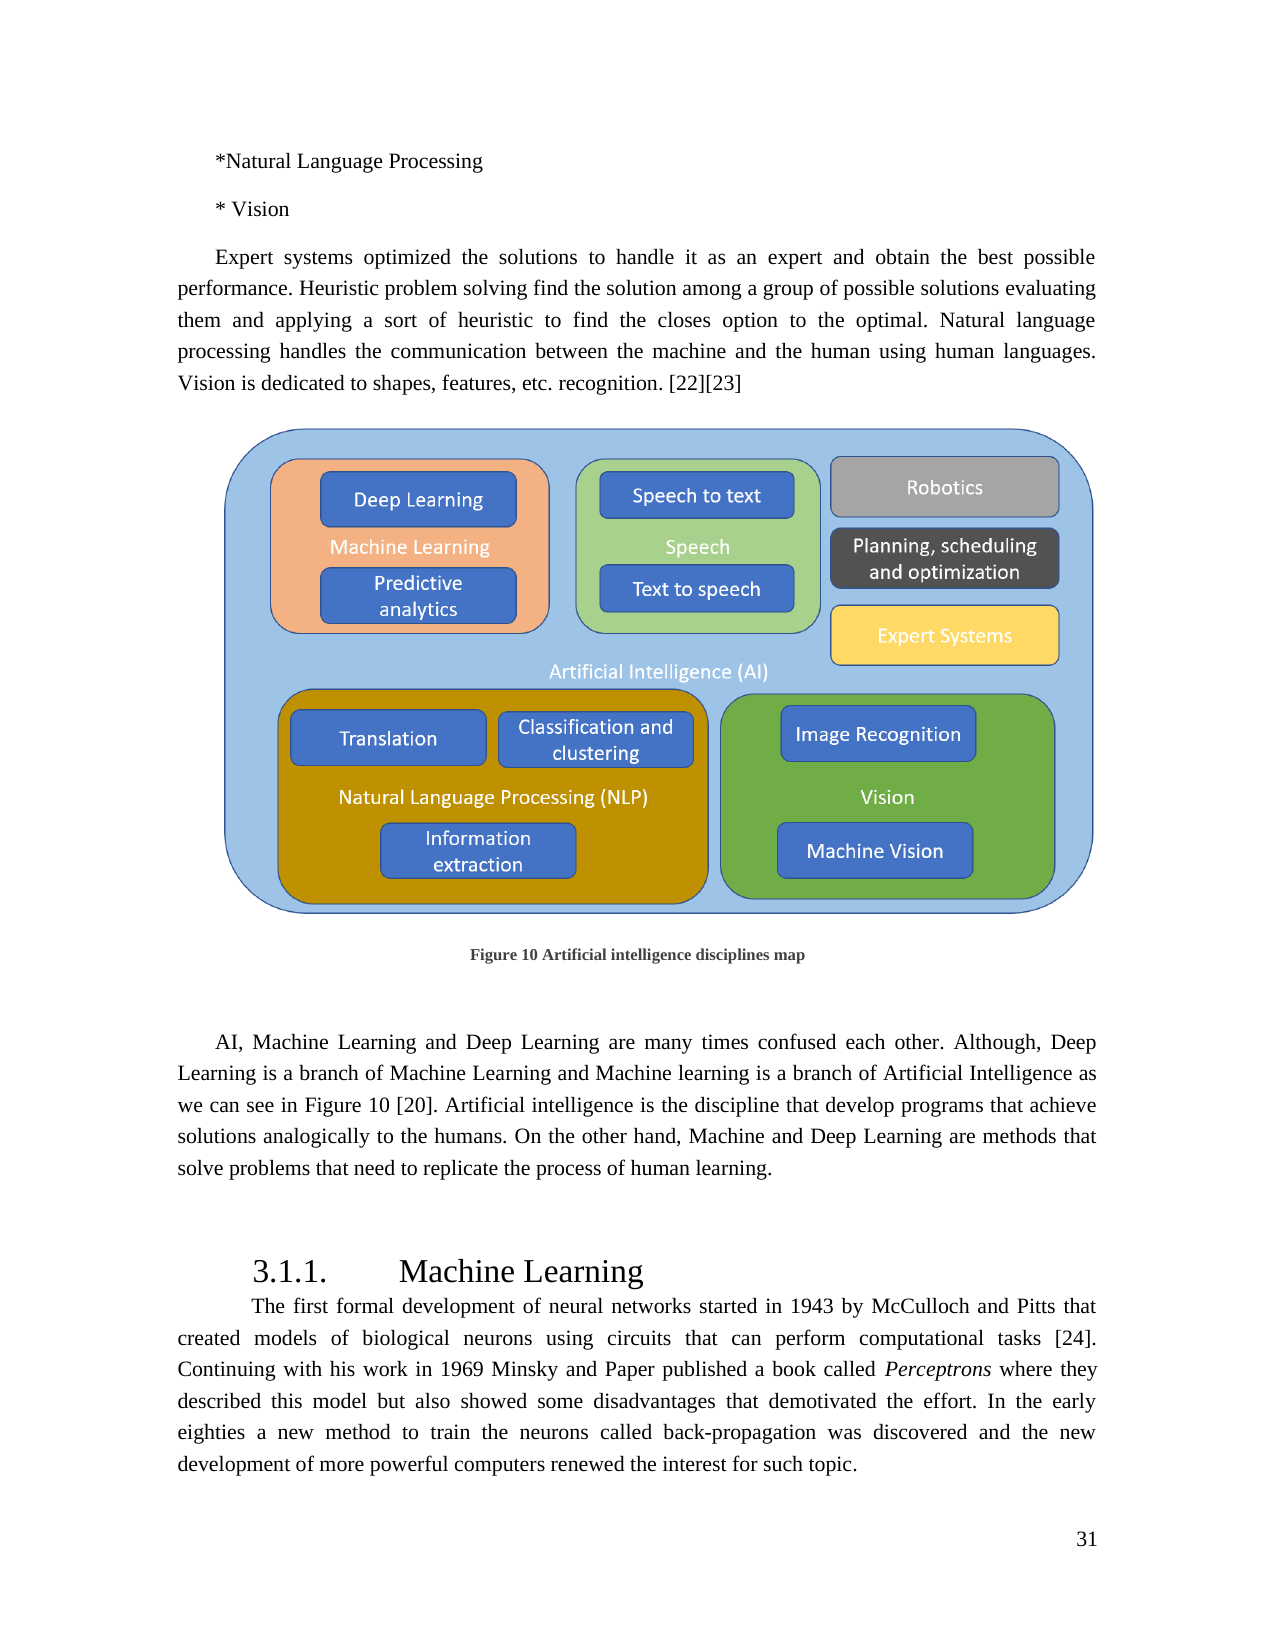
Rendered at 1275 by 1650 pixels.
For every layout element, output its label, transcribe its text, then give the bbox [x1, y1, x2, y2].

text The first formal development of neural networks started in 1943 by McCulloch and Pitts that created models of biological neurons using circuits that can perform computational tasks [24]. Continuing with his work in 1969 Minsky and Paper published a book called Perceptrons where they described this model but also showed some disadvantages that demotivated the effort. In the early eighties a new method to train the neurons called back-propagation was discovered and the new development of more powerful computers renewed the interest for such topic. [177, 1293, 1098, 1476]
subtitle Machine Learning [252, 1251, 1098, 1289]
text *Natural Language Processing [177, 148, 1098, 173]
text Expert systems optimized the solutions to handle it as an expert and obtain the best possible performance. Heuristic problem solving find the solution among a group of possible solutions evaluating them and applying a sort of heuristic to find the closes option to the optimal. Natural language processing handles the communication between the machine and the human using human languages. Vision is dedicated to shapes, features, etc. recognition. [22][23] [177, 244, 1098, 395]
text * Vision [177, 196, 1098, 221]
picture [214, 417, 1112, 922]
text Figure 10 Artificial intelligence disciplines map [177, 945, 1098, 964]
text AI, Machine Learning and Deep Learning are many times confused each other. Although, Deep Learning is a branch of Machine Learning and Machine learning is a branch of Artificial Intelligence as we can see in Figure 10 [20]. Artificial intelligence is the discipline that develop programs that achieve solutions analogically to the humans. On the other hand, Machine and Deep Learning are methods that solve problems that need to replicate the process of human learning. [177, 1029, 1098, 1180]
